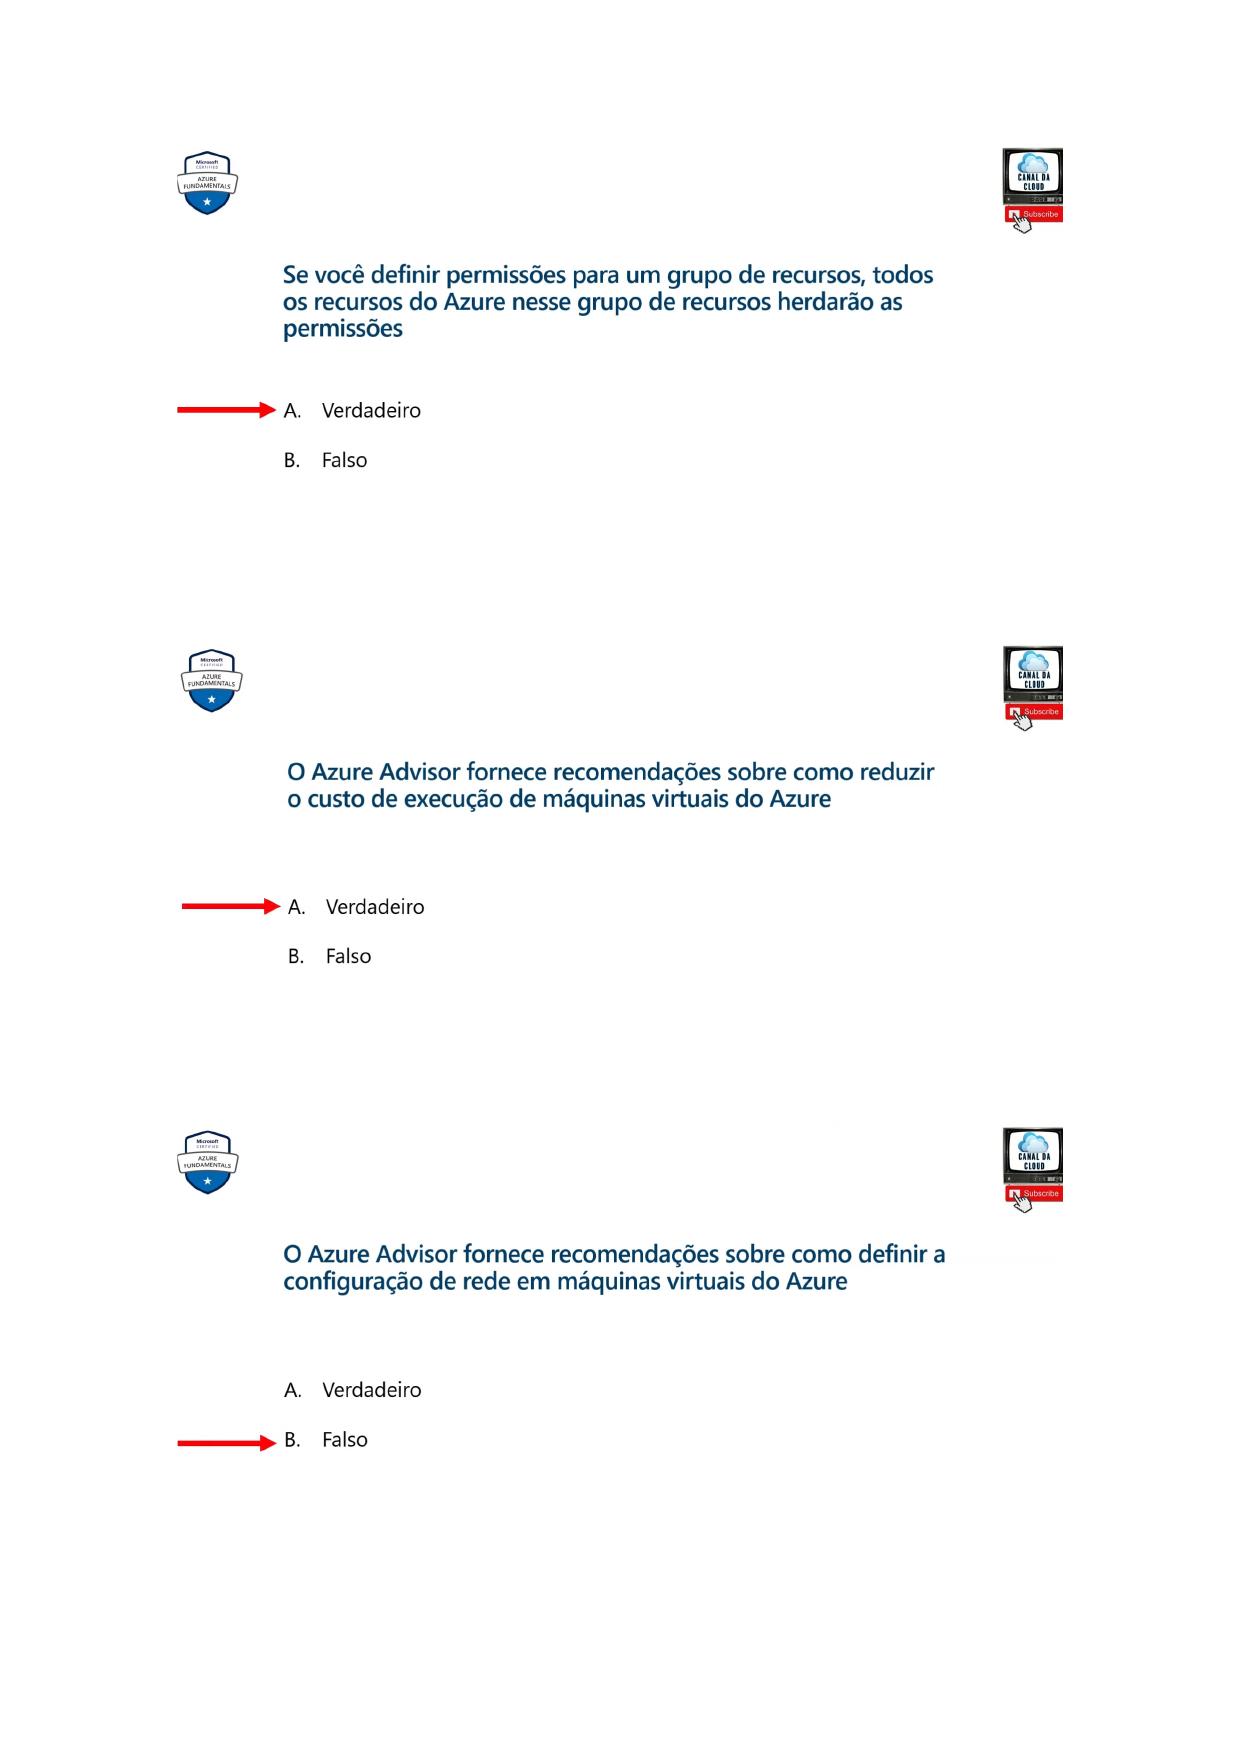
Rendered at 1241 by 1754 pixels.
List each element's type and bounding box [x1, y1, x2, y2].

picture [177, 1123, 1063, 1526]
picture [177, 643, 1063, 1058]
picture [177, 147, 1063, 578]
